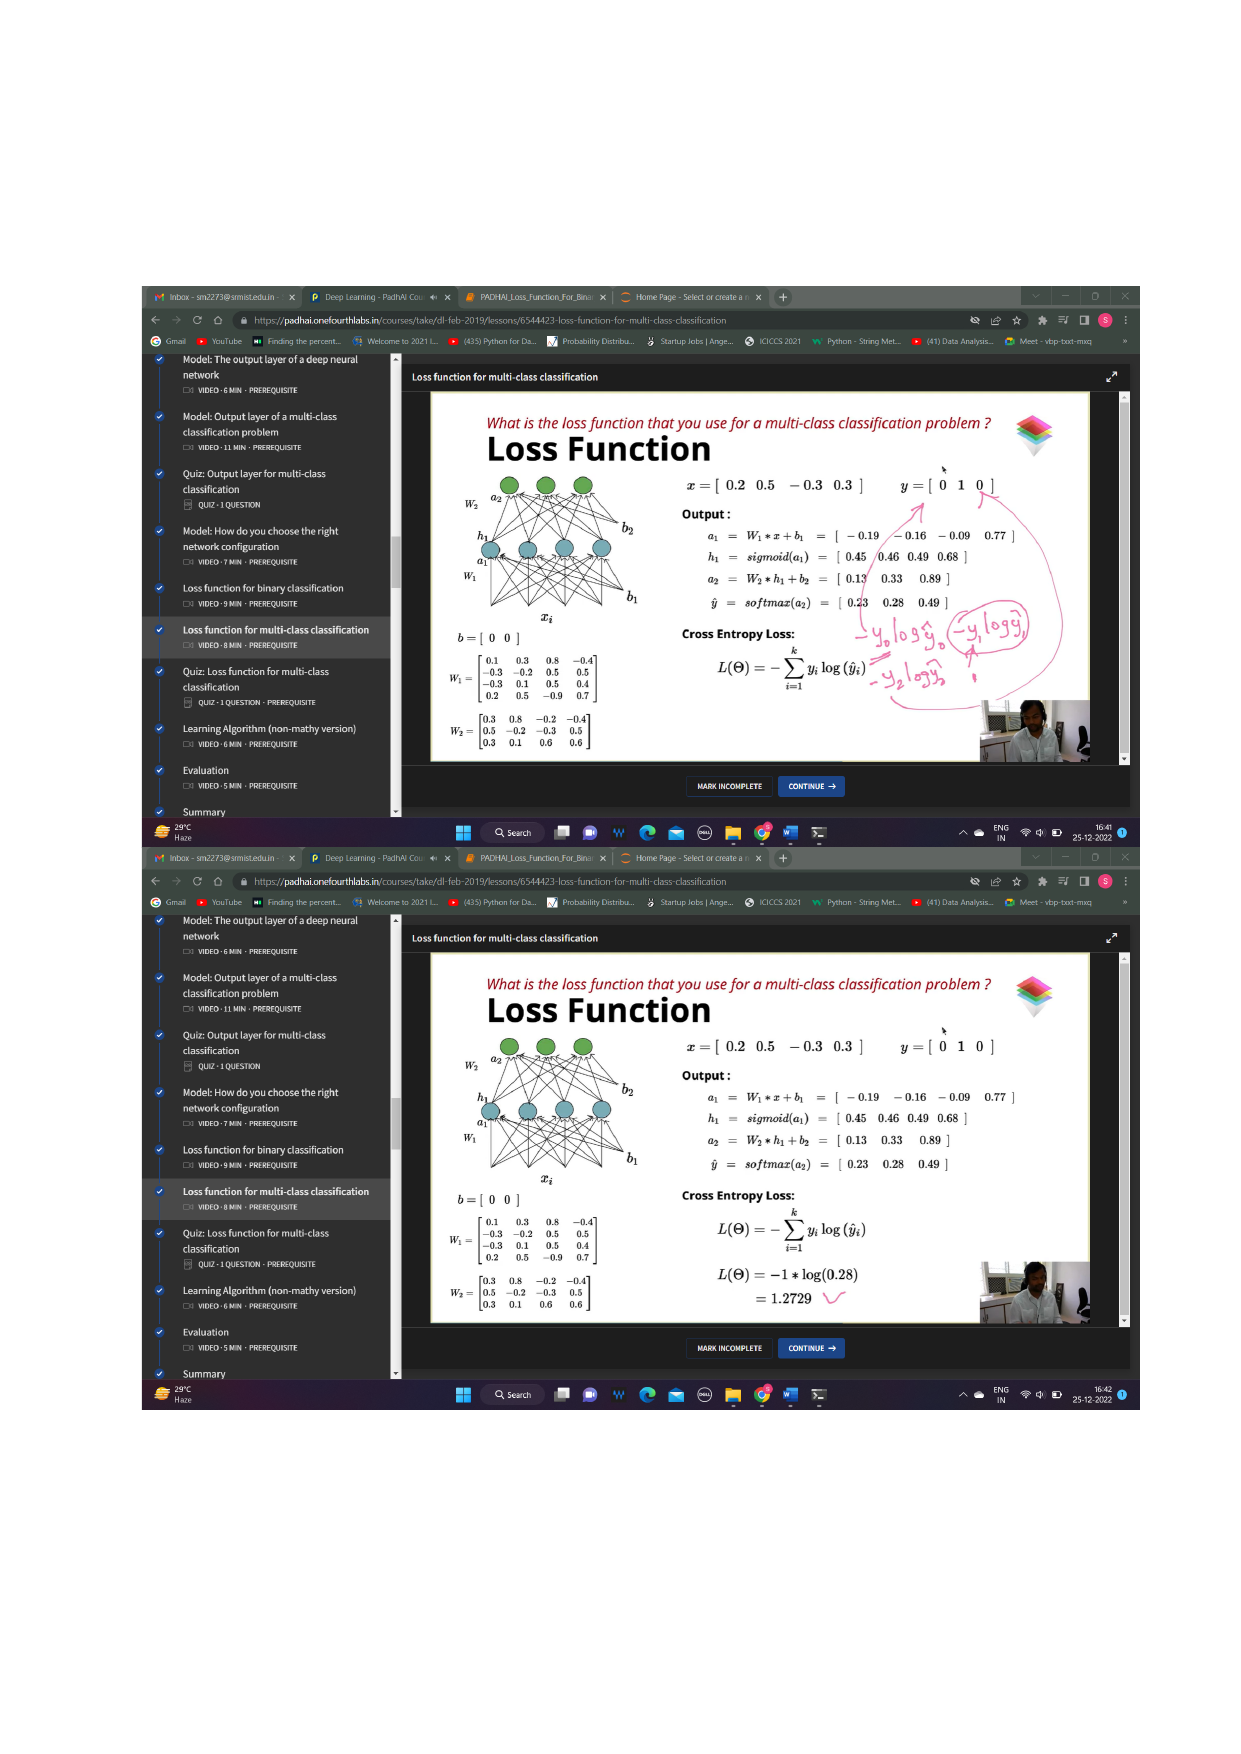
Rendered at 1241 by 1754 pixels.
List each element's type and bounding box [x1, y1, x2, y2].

picture [141, 286, 1140, 1410]
